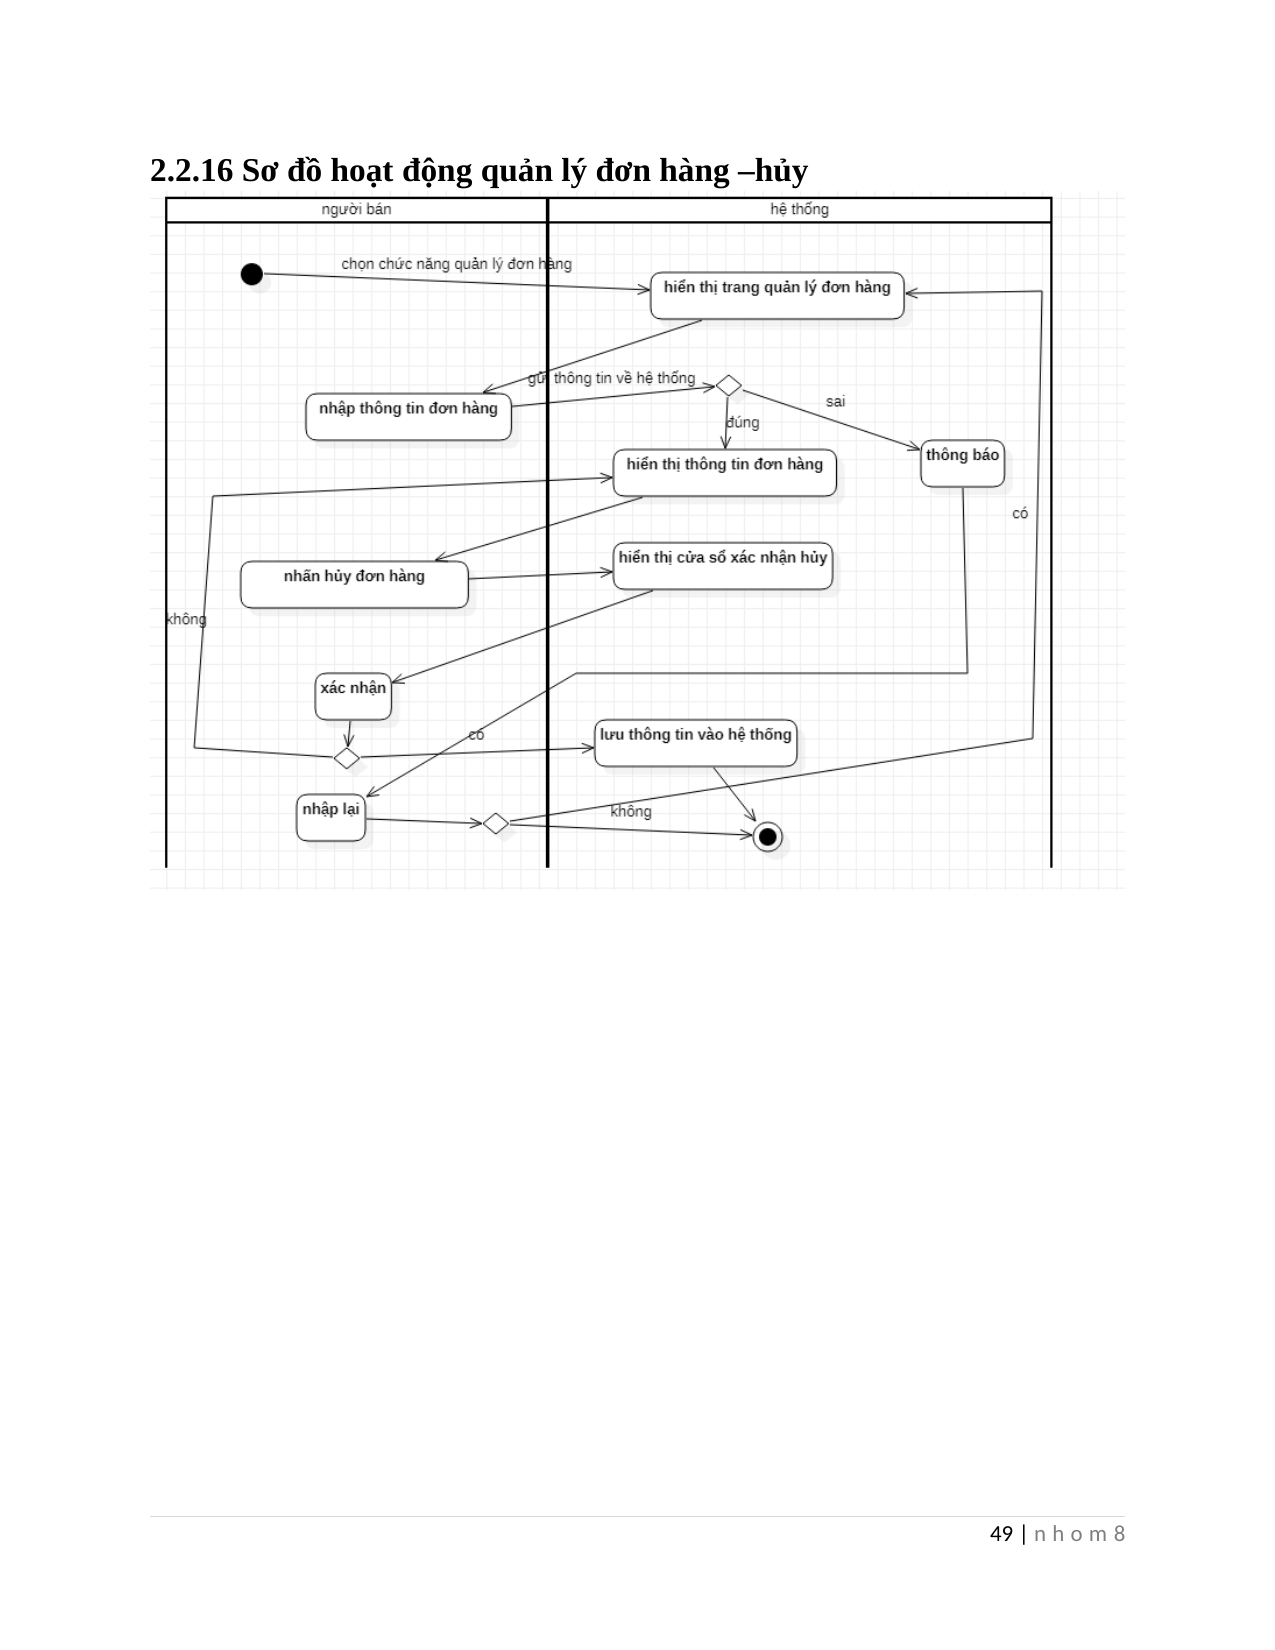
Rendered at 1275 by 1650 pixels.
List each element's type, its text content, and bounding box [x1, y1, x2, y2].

subtitle 2.2.16 Sơ đồ hoạt động quản lý đơn hàng –hủy [150, 150, 1125, 188]
picture [150, 191, 1125, 890]
